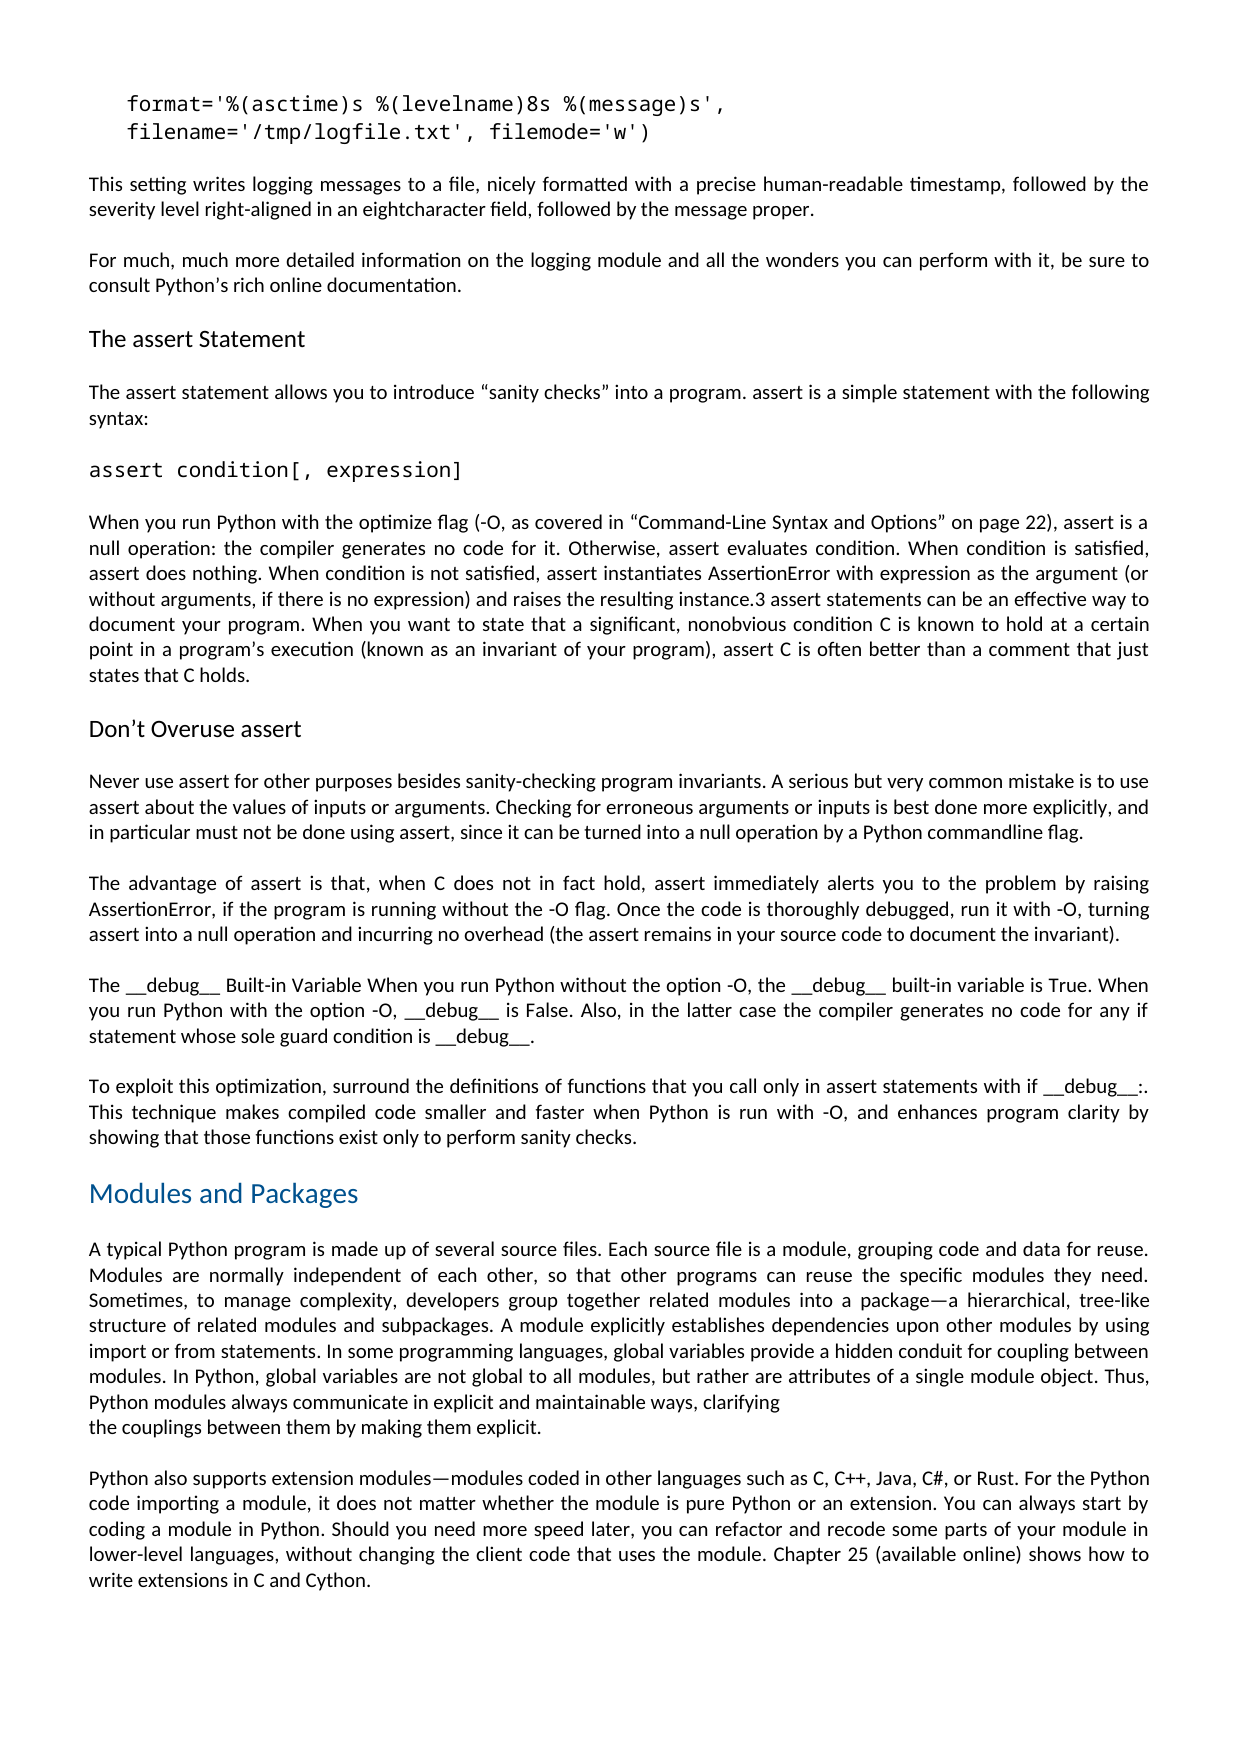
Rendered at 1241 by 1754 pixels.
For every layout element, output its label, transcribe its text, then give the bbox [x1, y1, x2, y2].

text The advantage of assert is that, when C does not in fact hold, assert immediately alerts you to the problem by raising AssertionError, if the program is running without the -O flag. Once the code is thoroughly debugged, run it with -O, turning assert into a null operation and incurring no overhead (the assert remains in your source code to document the invariant). [89, 870, 1152, 947]
text The __debug__ Built-in Variable When you run Python without the option -O, the __debug__ built-in variable is True. When you run Python with the option -O, __debug__ is False. Also, in the latter case the compiler generates no code for any if statement whose sole guard condition is __debug__. [89, 972, 1152, 1048]
text Never use assert for other purposes besides sanity-checking program invariants. A serious but very common mistake is to use assert about the values of inputs or arguments. Checking for erroneous arguments or inputs is best done more explicitly, and in particular must not be done using assert, since it can be turned into a null operation by a Python commandline flag. [89, 769, 1152, 845]
text format='%(asctime)s %(levelname)8s %(message)s', [89, 89, 1152, 117]
text When you run Python with the optimize flag (-O, as covered in “Command-Line Syntax and Options” on page 22), assert is a null operation: the compiler generates no code for it. Otherwise, assert evaluates condition. When condition is satisfied, assert does nothing. When condition is not satisfied, assert instantiates AssertionError with expression as the argument (or without arguments, if there is no expression) and raises the resulting instance.3 assert statements can be an effective way to document your program. When you want to state that a significant, nonobvious condition C is known to hold at a certain point in a program’s execution (known as an invariant of your program), assert C is often better than a comment that just states that C holds. [89, 509, 1152, 687]
text assert condition[, expression] [89, 456, 1152, 484]
subtitle Modules and Packages [89, 1175, 1152, 1211]
text The assert statement allows you to introduce “sanity checks” into a program. assert is a simple statement with the following syntax: [89, 379, 1152, 430]
text Python also supports extension modules—modules coded in other languages such as C, C++, Java, C#, or Rust. For the Python code importing a module, it does not matter whether the module is pure Python or an extension. You can always start by coding a module in Python. Should you need more speed later, you can refactor and recode some parts of your module in lower-level languages, without changing the client code that uses the module. Chapter 25 (available online) shows how to write extensions in C and Cython. [89, 1465, 1152, 1592]
text To exploit this optimization, surround the definitions of functions that you call only in assert statements with if __debug__:. This technique makes compiled code smaller and faster when Python is run with -O, and enhances program clarity by showing that those functions exist only to perform sanity checks. [89, 1074, 1152, 1150]
text This setting writes logging messages to a file, nicely formatted with a precise human-readable timestamp, followed by the severity level right-aligned in an eightcharacter field, followed by the message proper. [89, 171, 1152, 222]
text For much, much more detailed information on the logging module and all the wonders you can perform with it, be sure to consult Python’s rich online documentation. [89, 247, 1152, 298]
text filename='/tmp/logfile.txt', filemode='w') [89, 117, 1152, 146]
text Don’t Overuse assert [89, 713, 1152, 743]
text The assert Statement [89, 323, 1152, 354]
text A typical Python program is made up of several source files. Each source file is a module, grouping code and data for reuse. Modules are normally independent of each other, so that other programs can reuse the specific modules they need. Sometimes, to manage complexity, developers group together related modules into a package—a hierarchical, tree-like structure of related modules and subpackages. A module explicitly establishes dependencies upon other modules by using import or from statements. In some programming languages, global variables provide a hidden conduit for coupling between modules. In Python, global variables are not global to all modules, but rather are attributes of a single module object. Thus, Python modules always communicate in explicit and maintainable ways, clarifying [89, 1236, 1152, 1414]
text the couplings between them by making them explicit. [89, 1414, 1152, 1440]
